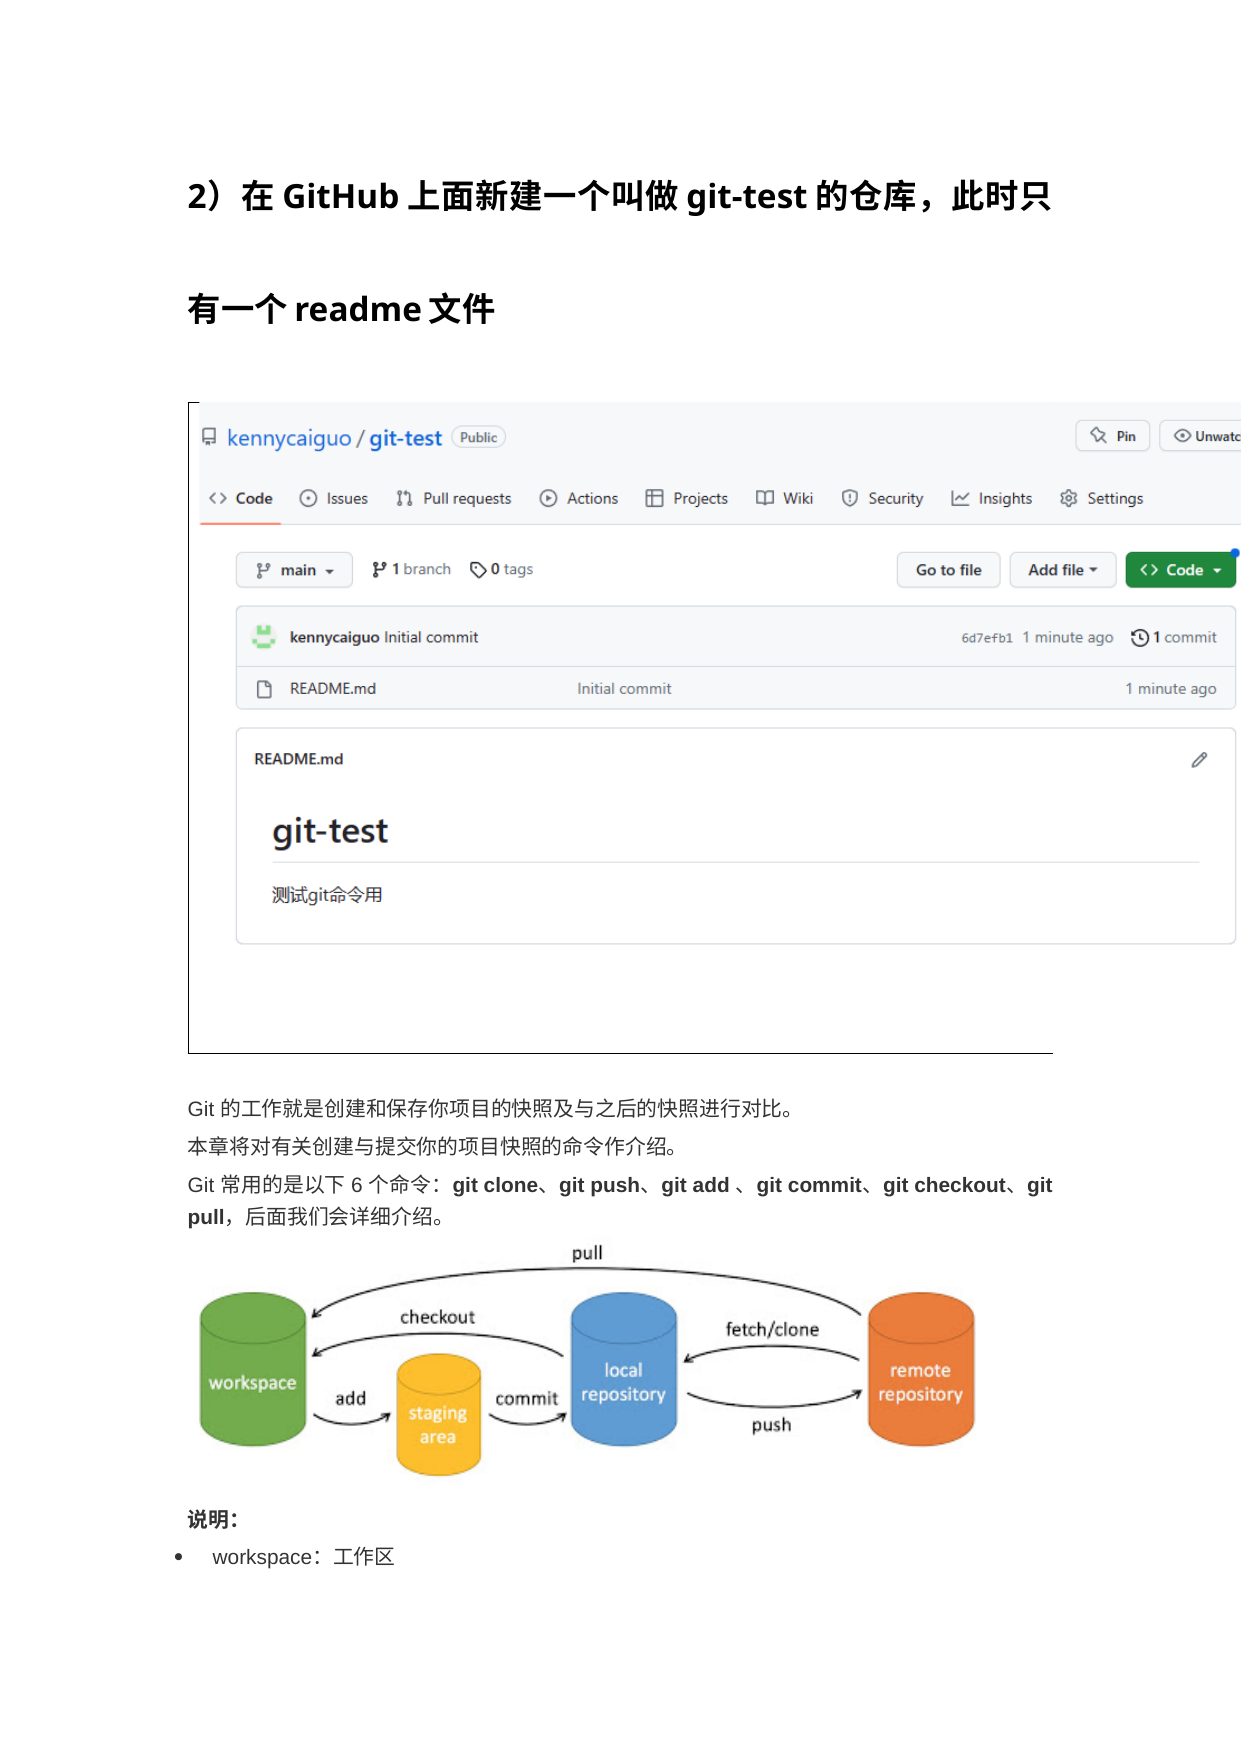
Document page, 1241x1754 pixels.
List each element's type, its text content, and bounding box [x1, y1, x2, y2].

picture [199, 402, 1241, 1053]
subtitle 2）在GitHub上面新建一个叫做git-test的仓库，此时只有一个readme文件 [187, 162, 1053, 339]
text 本章将对有关创建与提交你的项目快照的命令作介绍。 [187, 1129, 1053, 1162]
table_header [189, 403, 199, 1053]
text Git 的工作就是创建和保存你项目的快照及与之后的快照进行对比。 [187, 1091, 1053, 1124]
list workspace：工作区 [175, 1539, 1053, 1572]
picture [187, 1236, 988, 1484]
text 说明： [187, 1502, 1053, 1534]
text Git 常用的是以下 6 个命令：git clone、git push、git add 、git commit、git checkout、git pull，后面我们会详细介绍。 [187, 1167, 1053, 1232]
